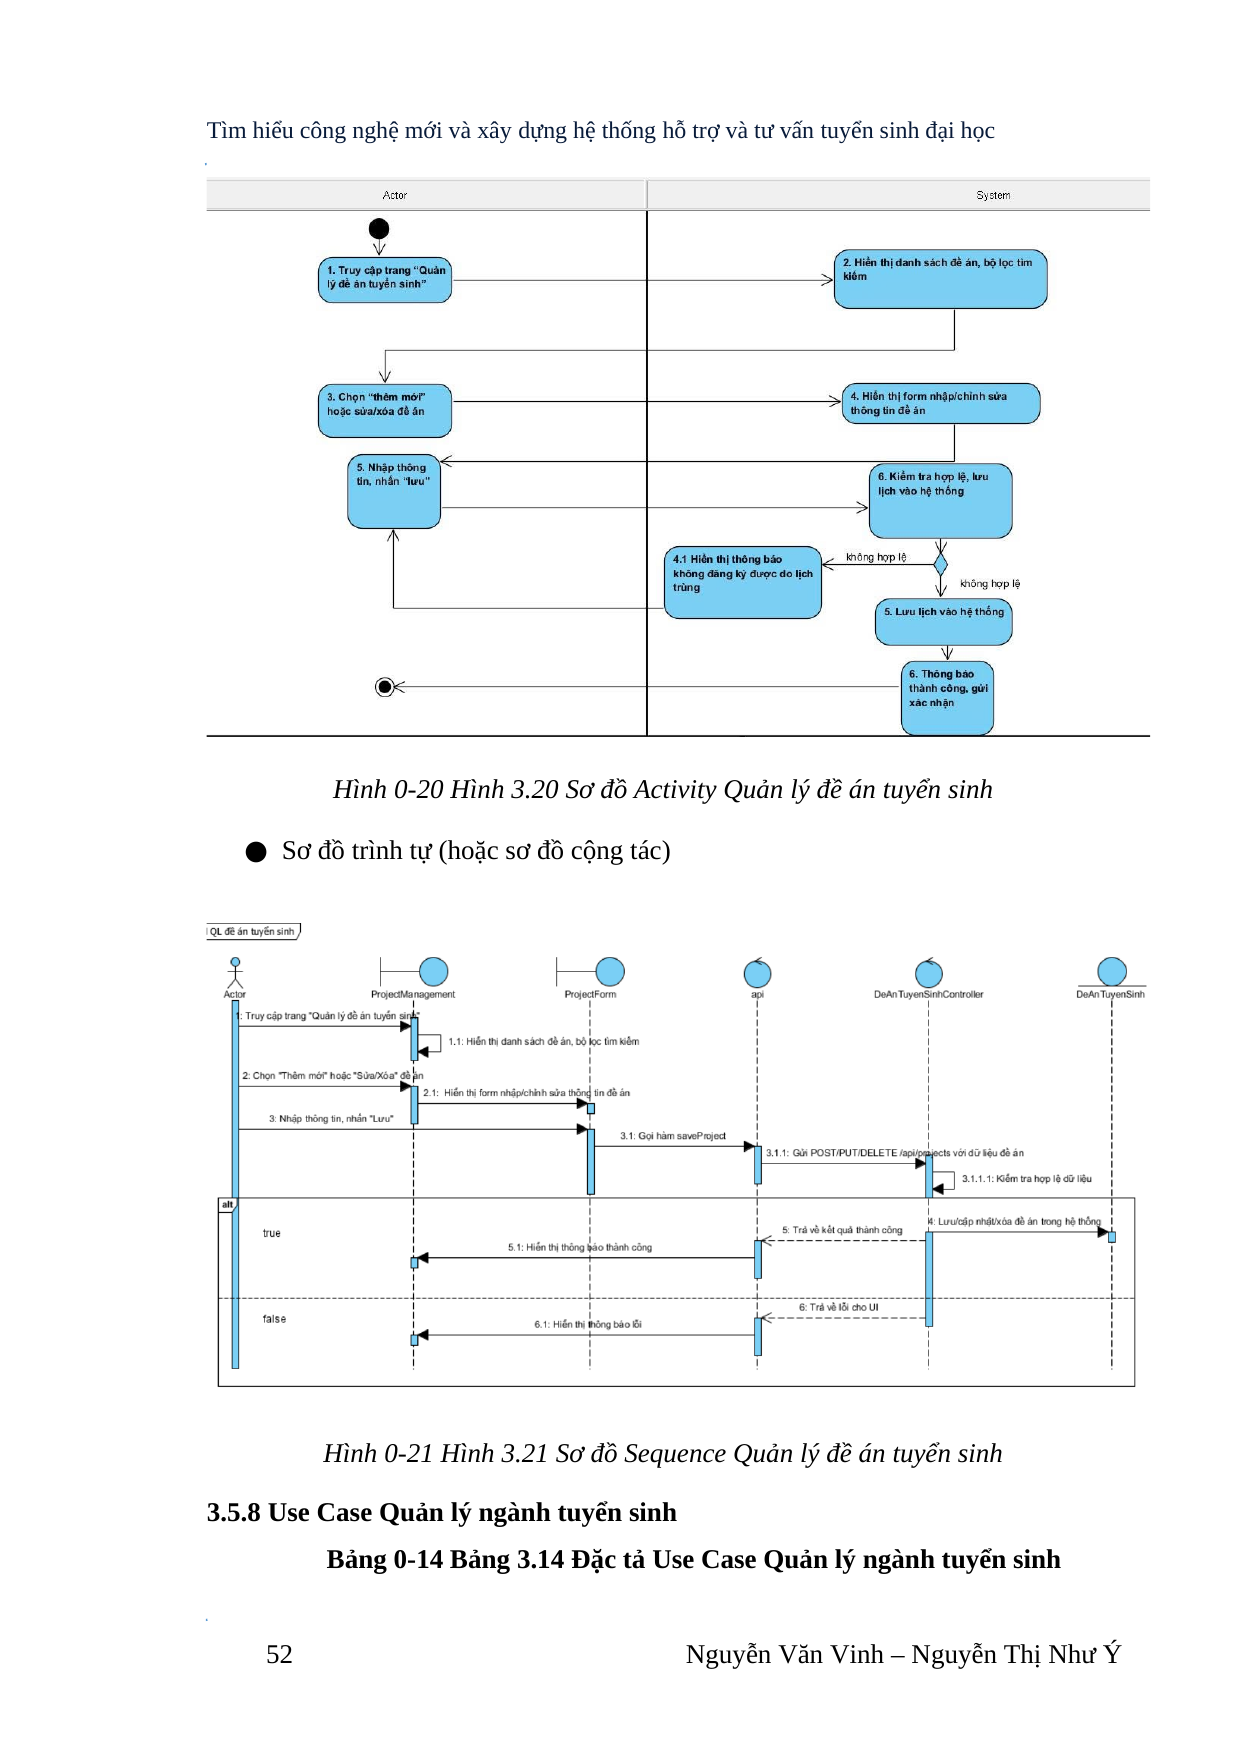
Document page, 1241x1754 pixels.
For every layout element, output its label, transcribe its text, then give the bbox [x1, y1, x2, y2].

subtitle 3.5.8 Use Case Quản lý ngành tuyển sinh [207, 1496, 1122, 1527]
text Bảng 0-14 Bảng 3.14 Đặc tả Use Case Quản lý ngành tuyển sinh [207, 1543, 1122, 1574]
picture [206, 177, 1150, 737]
text Hình 0-21 Hình 3.21 Sơ đồ Sequence Quản lý đề án tuyển sinh [207, 1437, 1122, 1468]
list Sơ đồ trình tự (hoặc sơ đồ cộng tác) [244, 819, 1122, 875]
picture [206, 923, 1150, 1401]
text Hình 0-20 Hình 3.20 Sơ đồ Activity Quản lý đề án tuyển sinh [207, 773, 1122, 804]
